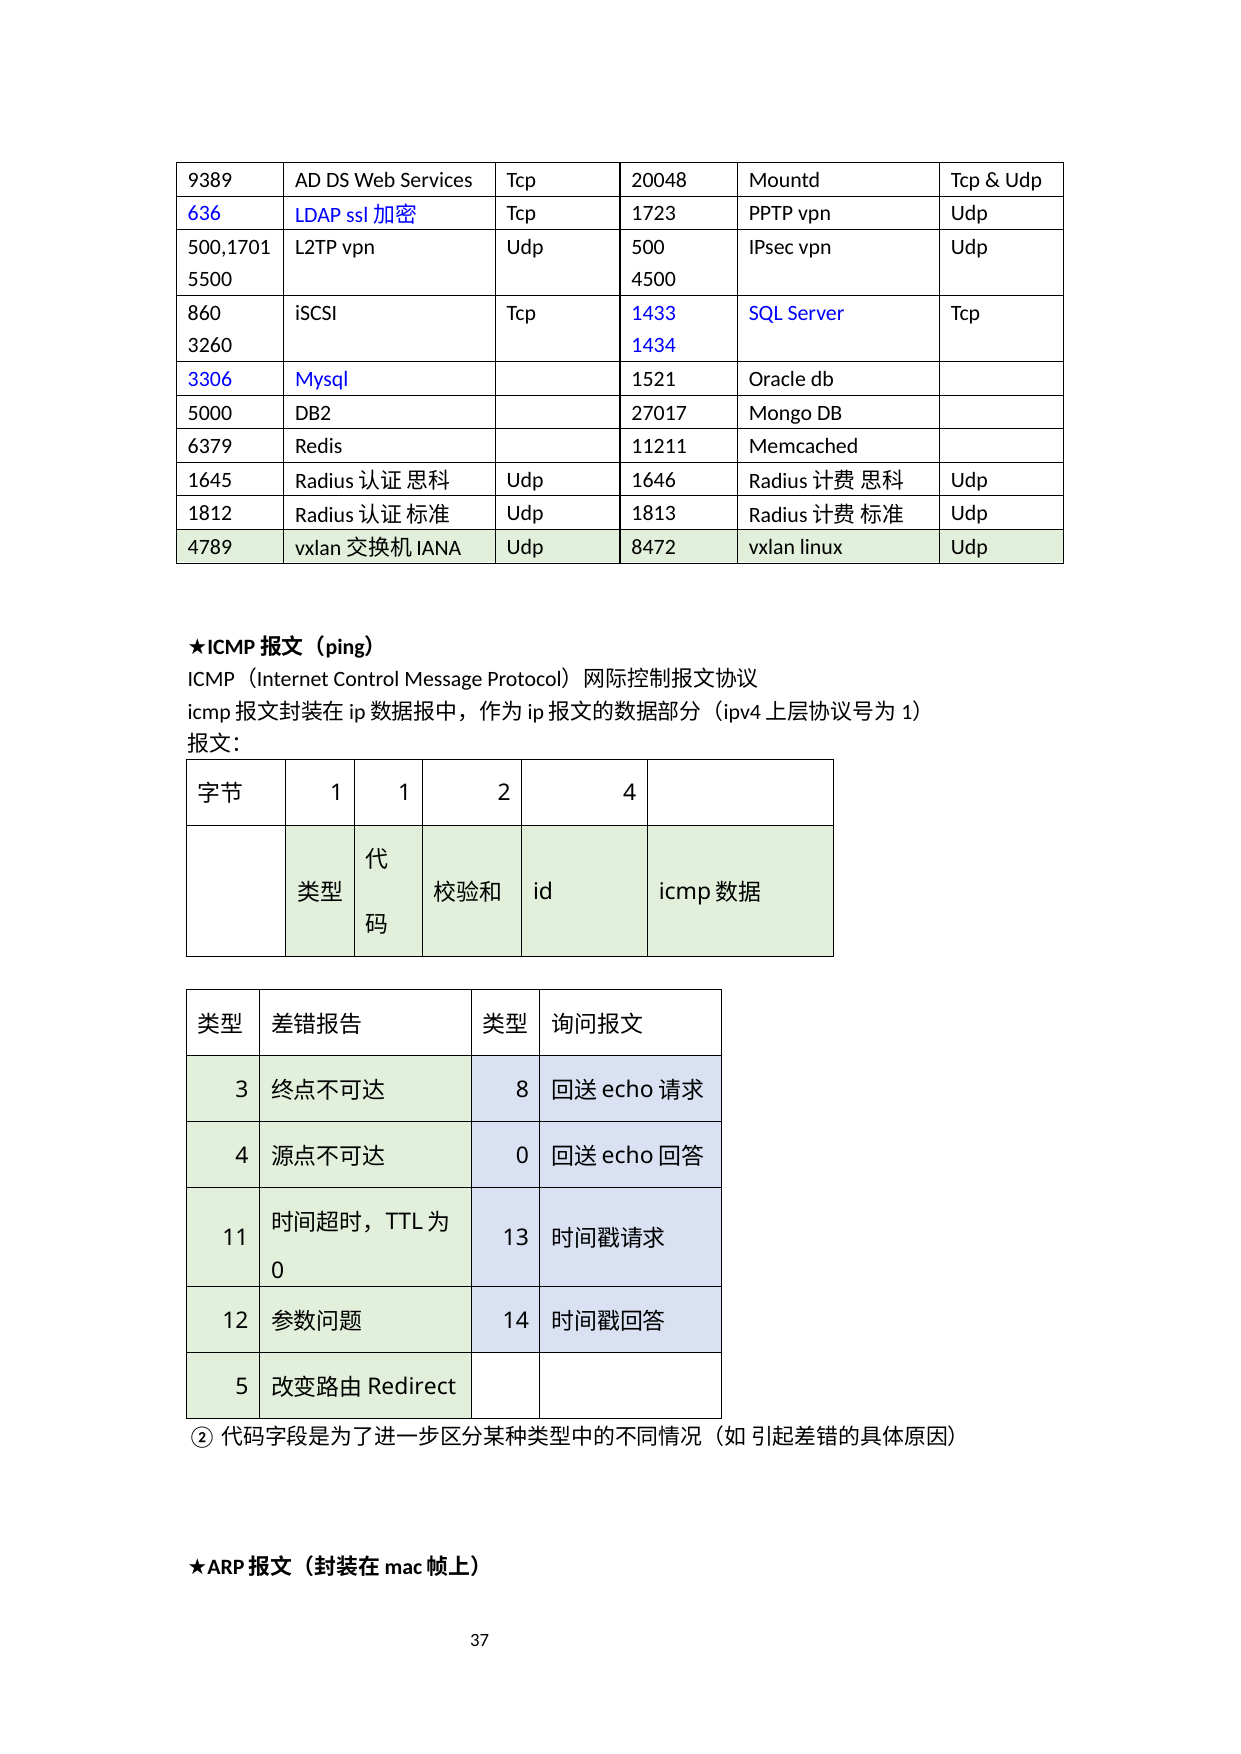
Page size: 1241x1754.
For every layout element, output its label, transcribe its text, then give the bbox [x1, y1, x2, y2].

table_cell 3 [187, 1056, 259, 1121]
table_cell 时间超时，TTL为0 [260, 1188, 471, 1286]
table_cell 回送echo回答 [540, 1122, 721, 1187]
table_header [648, 760, 833, 824]
table_cell Tcp [940, 296, 1063, 361]
table_cell IPsec vpn [738, 230, 939, 295]
table_cell Udp [496, 463, 619, 495]
table_cell 9389 [177, 163, 283, 196]
table_header 4 [522, 760, 647, 824]
table_cell 20048 [621, 163, 737, 196]
table_cell 1433 1434 [621, 296, 737, 361]
text ②代码字段是为了进一步区分某种类型中的不同情况（如 引起差错的具体原因） [187, 1419, 1053, 1451]
table_cell Radius认证 思科 [284, 463, 495, 495]
table_header 询问报文 [540, 990, 721, 1055]
table_cell 11 [187, 1188, 259, 1286]
table_cell 8472 [621, 530, 737, 562]
table_cell Tcp [496, 163, 619, 196]
table_cell 860 3260 [177, 296, 283, 361]
table_cell 改变路由Redirect [260, 1353, 471, 1418]
table_cell [496, 396, 619, 428]
table_cell DB2 [284, 396, 495, 428]
table_cell SQL Server [738, 296, 939, 361]
table_cell 4 [187, 1122, 259, 1187]
table_cell Tcp [496, 296, 619, 361]
table_cell 类型 [286, 826, 354, 956]
table_cell 1645 [177, 463, 283, 495]
table_cell [187, 826, 285, 956]
table_cell 14 [472, 1287, 539, 1352]
table_cell vxlan 交换机IANA [284, 530, 495, 562]
table_cell Radius认证 标准 [284, 496, 495, 529]
table_cell 1813 [621, 496, 737, 529]
text 报文： [187, 726, 1053, 758]
table_cell 校验和 [423, 826, 521, 956]
table_header 1 [355, 760, 422, 824]
table_cell 3306 [177, 362, 283, 395]
table_cell 0 [472, 1122, 539, 1187]
table_cell 时间戳请求 [540, 1188, 721, 1286]
table_cell Udp [496, 230, 619, 295]
table_cell Tcp [496, 197, 619, 229]
text ★ICMP报文（ping） [187, 628, 1053, 661]
table_header 2 [423, 760, 521, 824]
table_cell [472, 1353, 539, 1418]
table_cell Mongo DB [738, 396, 939, 428]
table_cell Mountd [738, 163, 939, 196]
table_cell 回送echo请求 [540, 1056, 721, 1121]
table_cell Mysql [284, 362, 495, 395]
table_cell 500 4500 [621, 230, 737, 295]
table_cell LDAP ssl 加密 [284, 197, 495, 229]
table_cell [540, 1353, 721, 1418]
table_cell 4789 [177, 530, 283, 562]
table_cell Udp [496, 496, 619, 529]
table_cell 12 [187, 1287, 259, 1352]
table_cell Memcached [738, 429, 939, 462]
table_cell [940, 429, 1063, 462]
table_cell 5 [187, 1353, 259, 1418]
table_cell 1723 [621, 197, 737, 229]
table_cell 11211 [621, 429, 737, 462]
table_header 类型 [187, 990, 259, 1055]
text ★ARP报文（封装在mac帧上） [187, 1549, 1053, 1581]
table_cell vxlan linux [738, 530, 939, 562]
table_cell AD DS Web Services [284, 163, 495, 196]
table_cell 1812 [177, 496, 283, 529]
table_cell 27017 [621, 396, 737, 428]
table_cell [940, 362, 1063, 395]
table_header 类型 [472, 990, 539, 1055]
table_cell 代码 [355, 826, 422, 956]
text icmp报文封装在ip数据报中，作为ip报文的数据部分（ipv4上层协议号为 1） [187, 693, 1053, 726]
table_cell 时间戳回答 [540, 1287, 721, 1352]
table_cell Udp [940, 230, 1063, 295]
table_header 差错报告 [260, 990, 471, 1055]
text ICMP（Internet Control Message Protocol）网际控制报文协议 [187, 661, 1053, 693]
table_cell Udp [940, 463, 1063, 495]
table_cell 636 [177, 197, 283, 229]
table_cell [496, 362, 619, 395]
table_cell 5000 [177, 396, 283, 428]
table_cell Udp [940, 530, 1063, 562]
table_header 1 [286, 760, 354, 824]
table_cell Radius计费 思科 [738, 463, 939, 495]
table_cell Tcp & Udp [940, 163, 1063, 196]
table_cell [940, 396, 1063, 428]
table_cell 源点不可达 [260, 1122, 471, 1187]
table_cell PPTP vpn [738, 197, 939, 229]
table_cell 13 [472, 1188, 539, 1286]
table_cell Oracle db [738, 362, 939, 395]
table_cell 1646 [621, 463, 737, 495]
table_cell Udp [496, 530, 619, 562]
table_cell id [522, 826, 647, 956]
table_cell 终点不可达 [260, 1056, 471, 1121]
table_cell [496, 429, 619, 462]
table_cell L2TP vpn [284, 230, 495, 295]
table_cell icmp数据 [648, 826, 833, 956]
table_cell Udp [940, 197, 1063, 229]
table_cell 500,1701 5500 [177, 230, 283, 295]
table_cell Udp [940, 496, 1063, 529]
table_cell 参数问题 [260, 1287, 471, 1352]
table_cell Radius计费 标准 [738, 496, 939, 529]
table_cell 6379 [177, 429, 283, 462]
table_header 字节 [187, 760, 285, 824]
table_cell Redis [284, 429, 495, 462]
table_cell 8 [472, 1056, 539, 1121]
table_cell 1521 [621, 362, 737, 395]
table_cell iSCSI [284, 296, 495, 361]
